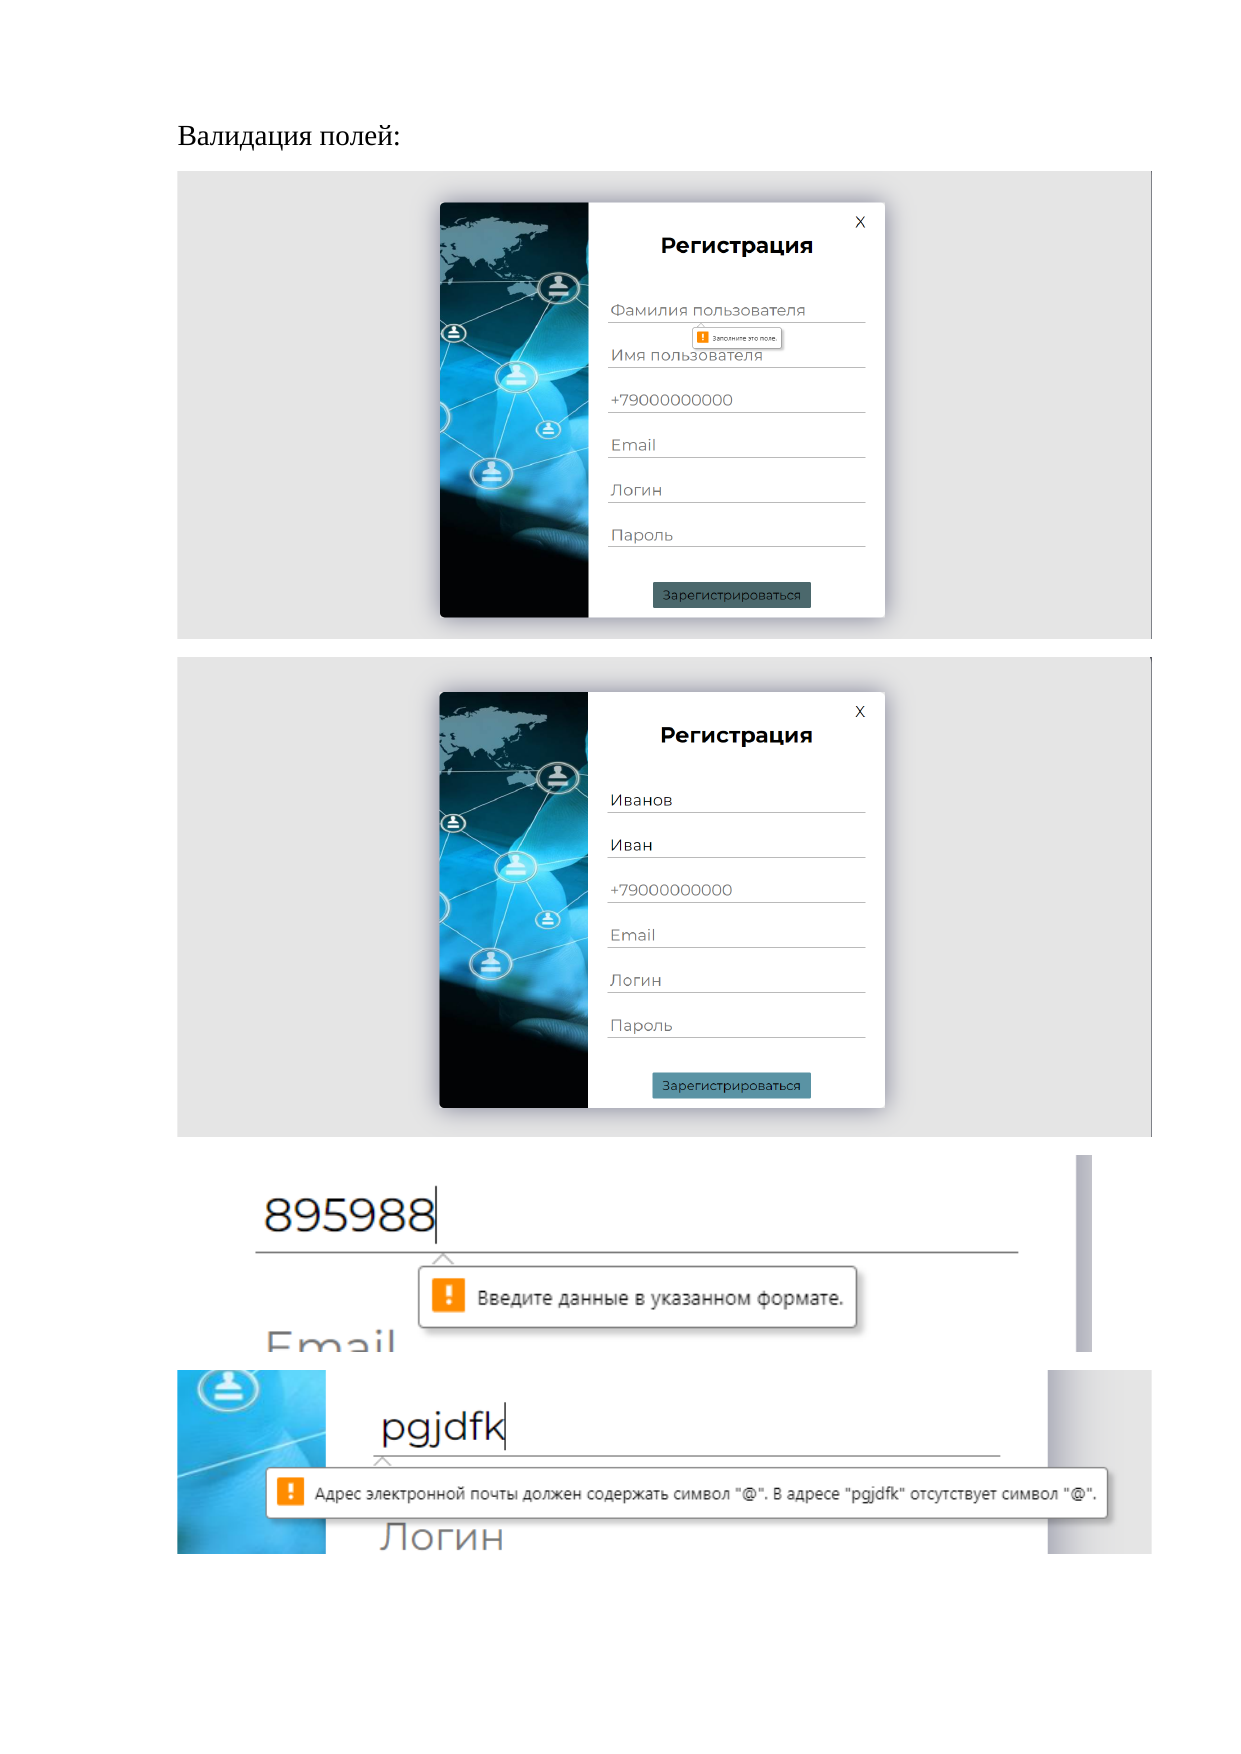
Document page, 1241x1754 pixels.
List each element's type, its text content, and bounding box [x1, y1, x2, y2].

picture [177, 657, 1152, 1137]
picture [237, 1155, 1092, 1352]
picture [177, 171, 1152, 639]
picture [177, 1370, 1152, 1554]
text Валидация полей: [177, 118, 1152, 152]
